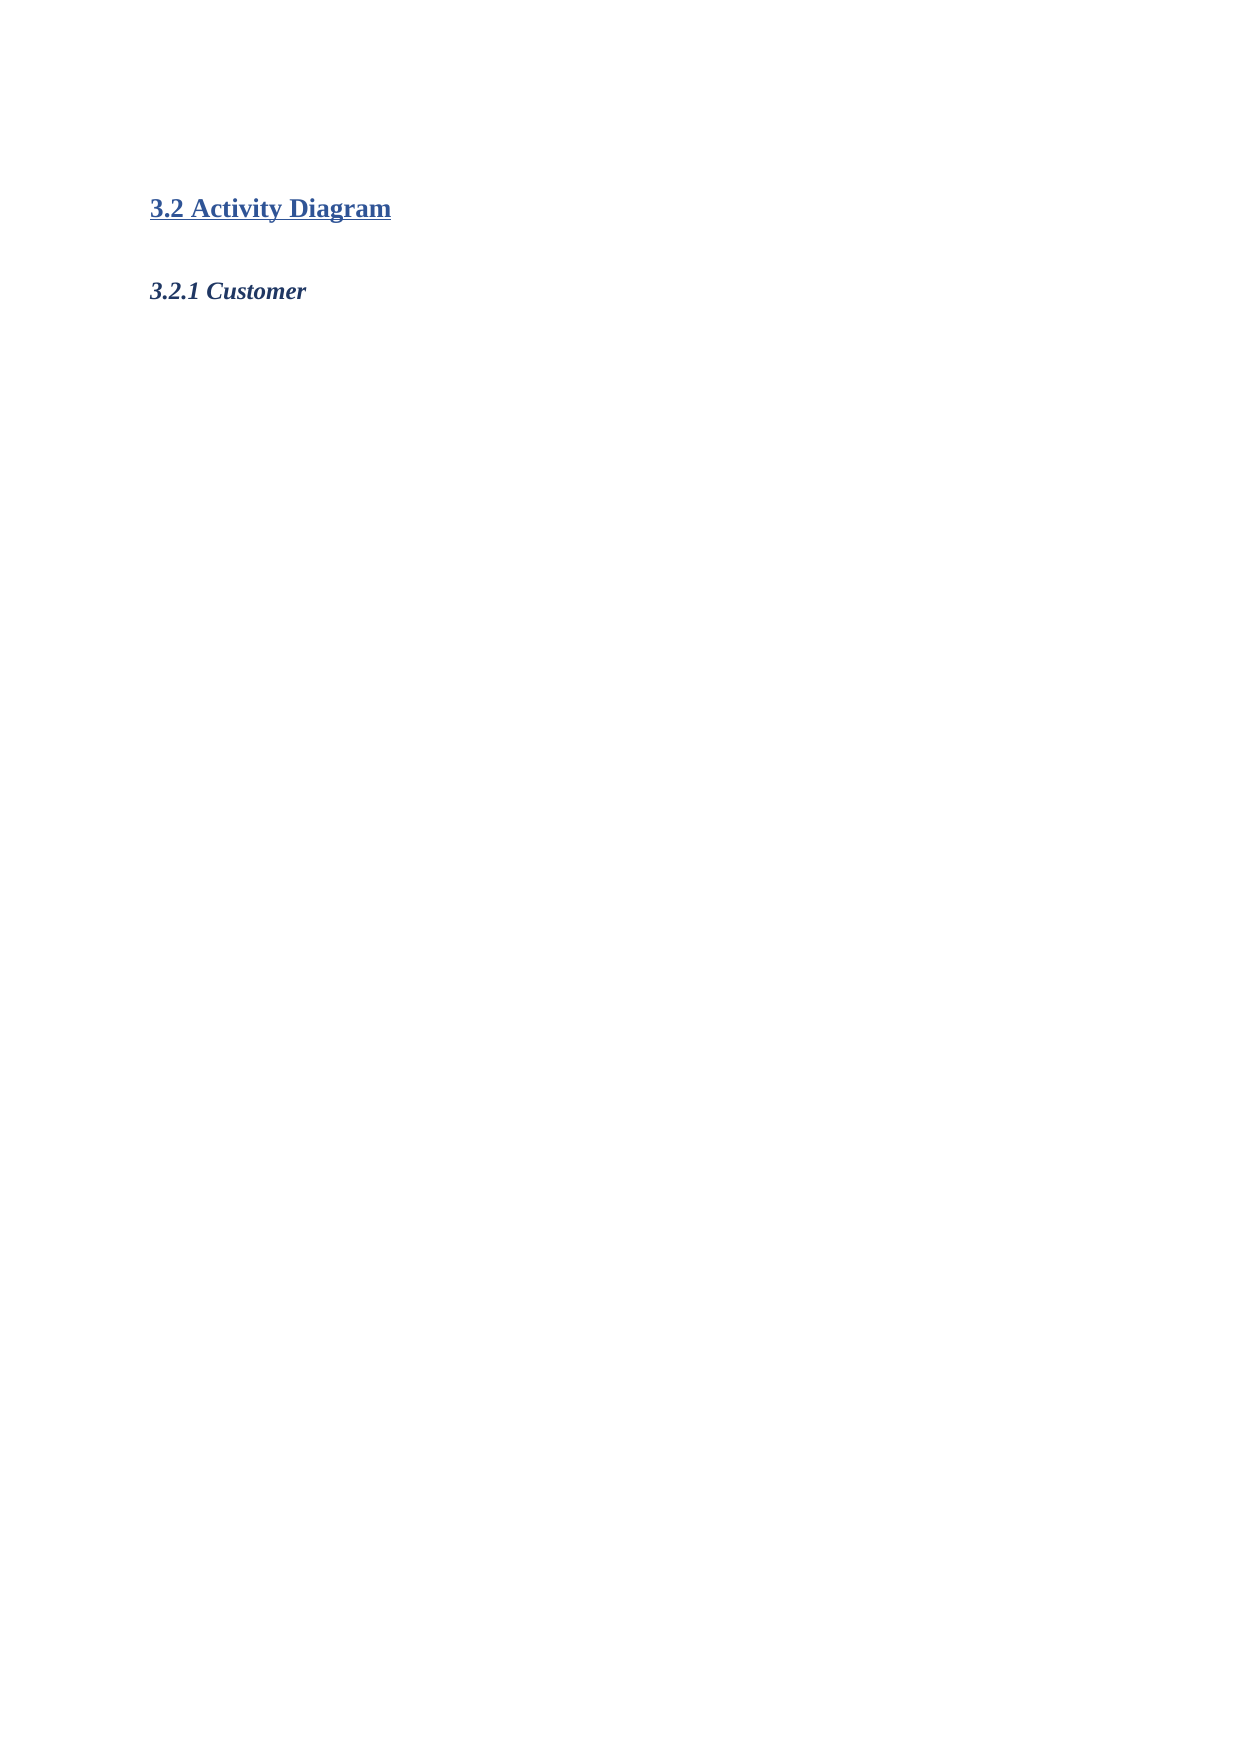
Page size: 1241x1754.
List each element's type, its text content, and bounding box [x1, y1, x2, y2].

subtitle 3.2 Activity Diagram [150, 192, 1090, 223]
subtitle 3.2.1 Customer [150, 276, 1090, 304]
